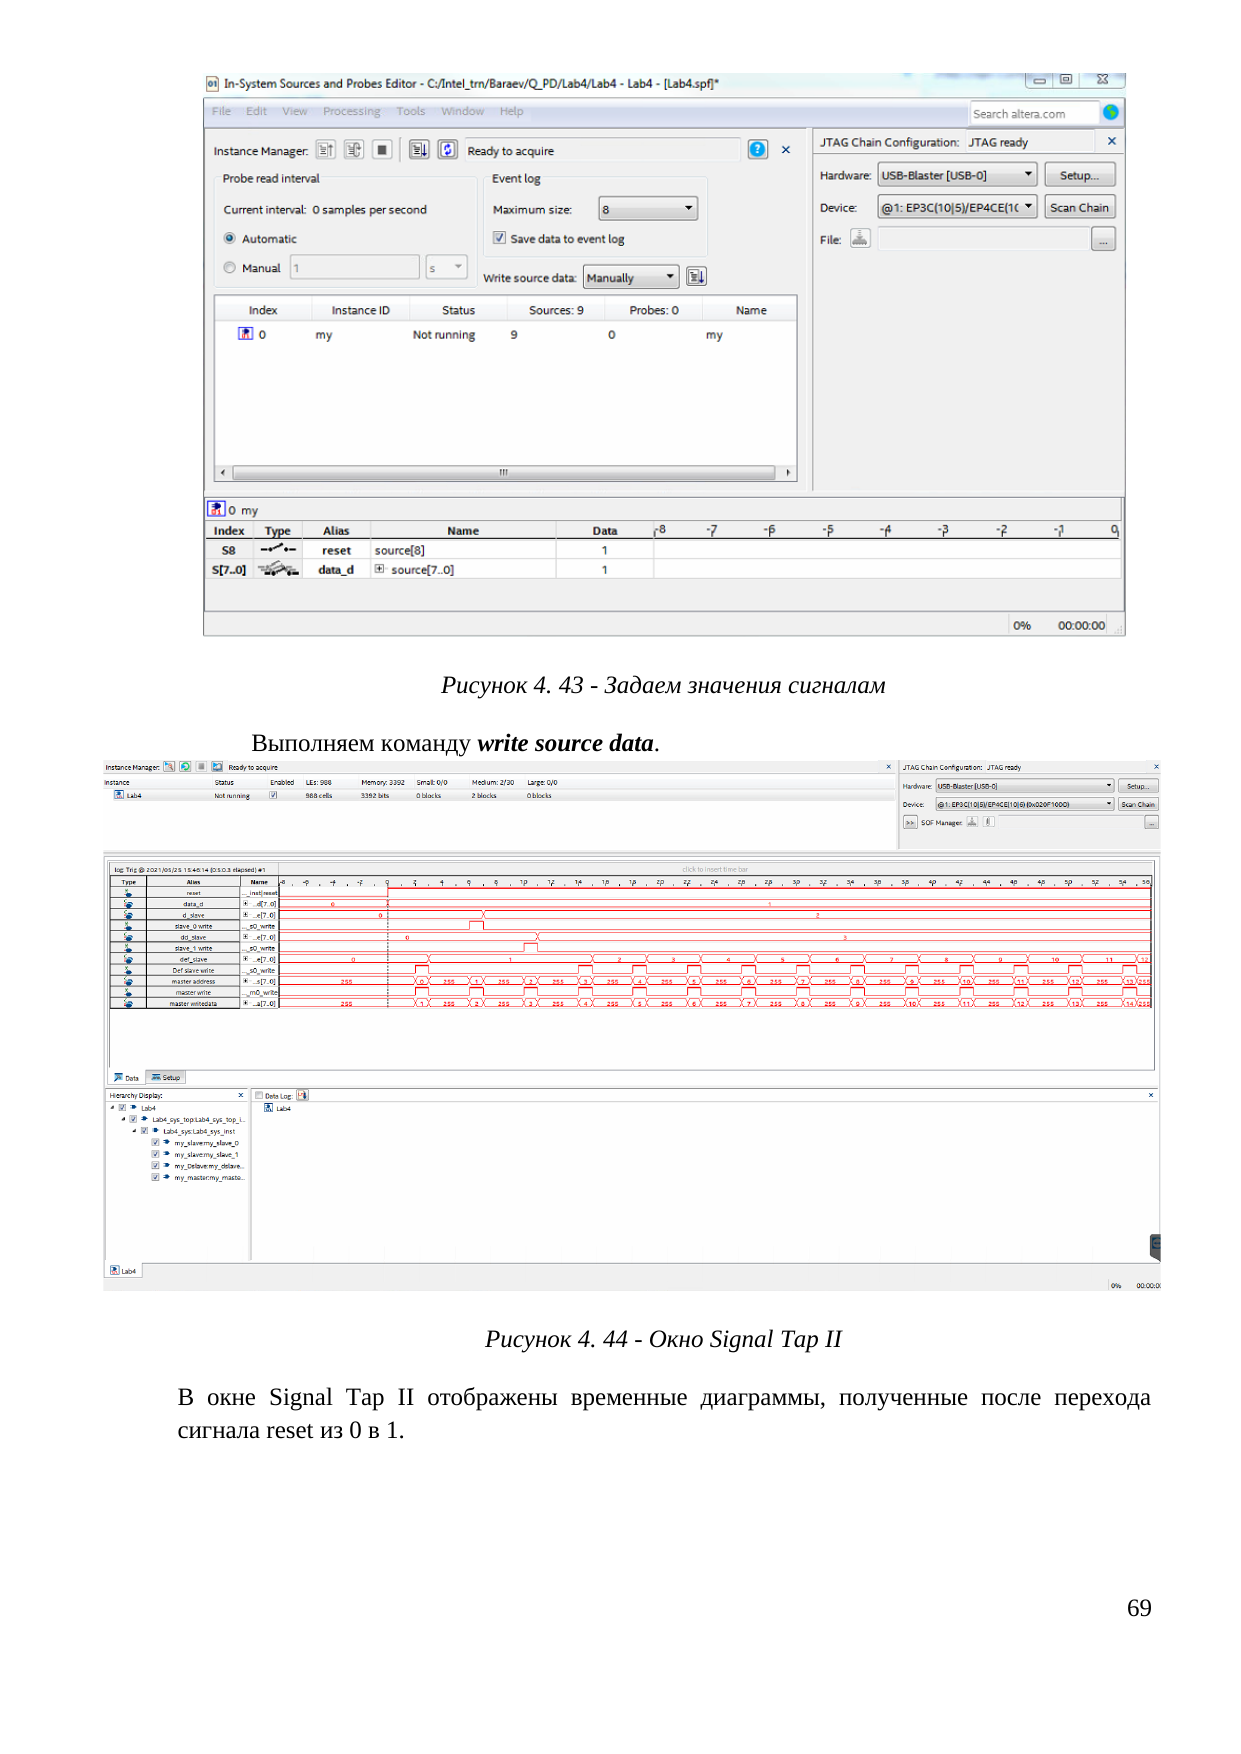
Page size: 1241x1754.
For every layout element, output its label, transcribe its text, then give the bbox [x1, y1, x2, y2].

picture [103, 760, 1161, 1291]
text Рисунок 4. 44 - Окно Signal Tap II [177, 1324, 1152, 1353]
text В окне Signal Tap II отображены временные диаграммы, полученные после перехода сигнала reset из 0 в 1. [177, 1382, 1152, 1444]
text Выполняем команду write source data. [177, 728, 1152, 756]
text Рисунок 4. 43 - Задаем значения сигналам [177, 670, 1152, 698]
picture [202, 73, 1127, 637]
